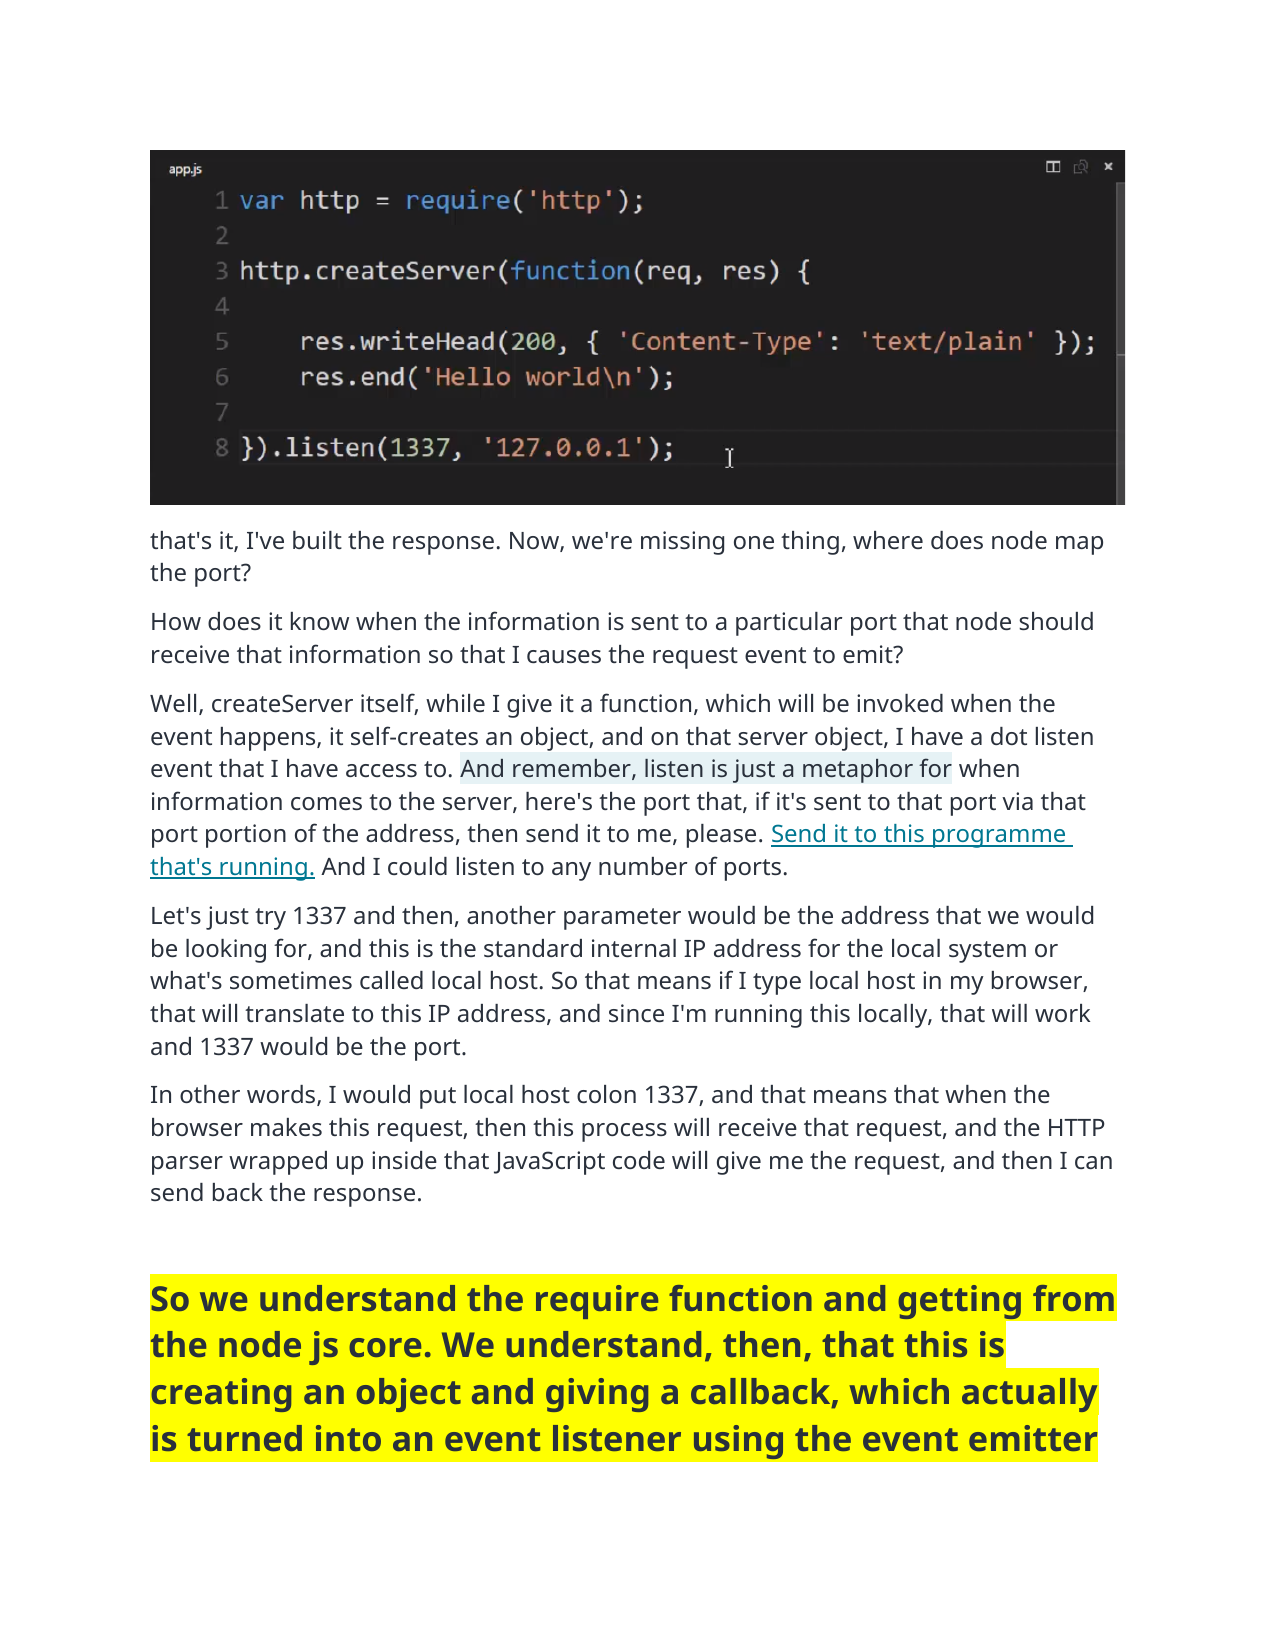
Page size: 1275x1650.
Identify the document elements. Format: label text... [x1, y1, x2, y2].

text that's it, I've built the response. Now, we're missing one thing, where does node map the port? [150, 523, 1125, 589]
text In other words, I would put local host colon 1337, and that means that when the browser makes this request, then this process will receive that request, and the HTTP parser wrapped up inside that JavaScript code will give me the request, and then I can send back the response. [150, 1078, 1125, 1209]
text Well, createServer itself, while I give it a function, which will be invoked when the event happens, it self-creates an object, and on that server object, I have a dot listen event that I have access to. And remember, listen is just a metaphor for when information comes to the server, here's the port that, if it's sent to that port via that port portion of the address, then send it to me, please. Send it to this programme that's running. And I could listen to any number of ports. [150, 687, 1125, 882]
text How does it know when the information is sent to a particular port that node should receive that information so that I causes the request event to emit? [150, 605, 1125, 670]
text Let's just try 1337 and then, another parameter would be the address that we would be looking for, and this is the standard internal IP address for the local system or what's sometimes called local host. So that means if I type local host in my browser, that will translate to this IP address, and since I'm running this locally, that will work and 1337 would be the port. [150, 899, 1125, 1062]
picture [150, 150, 1125, 505]
